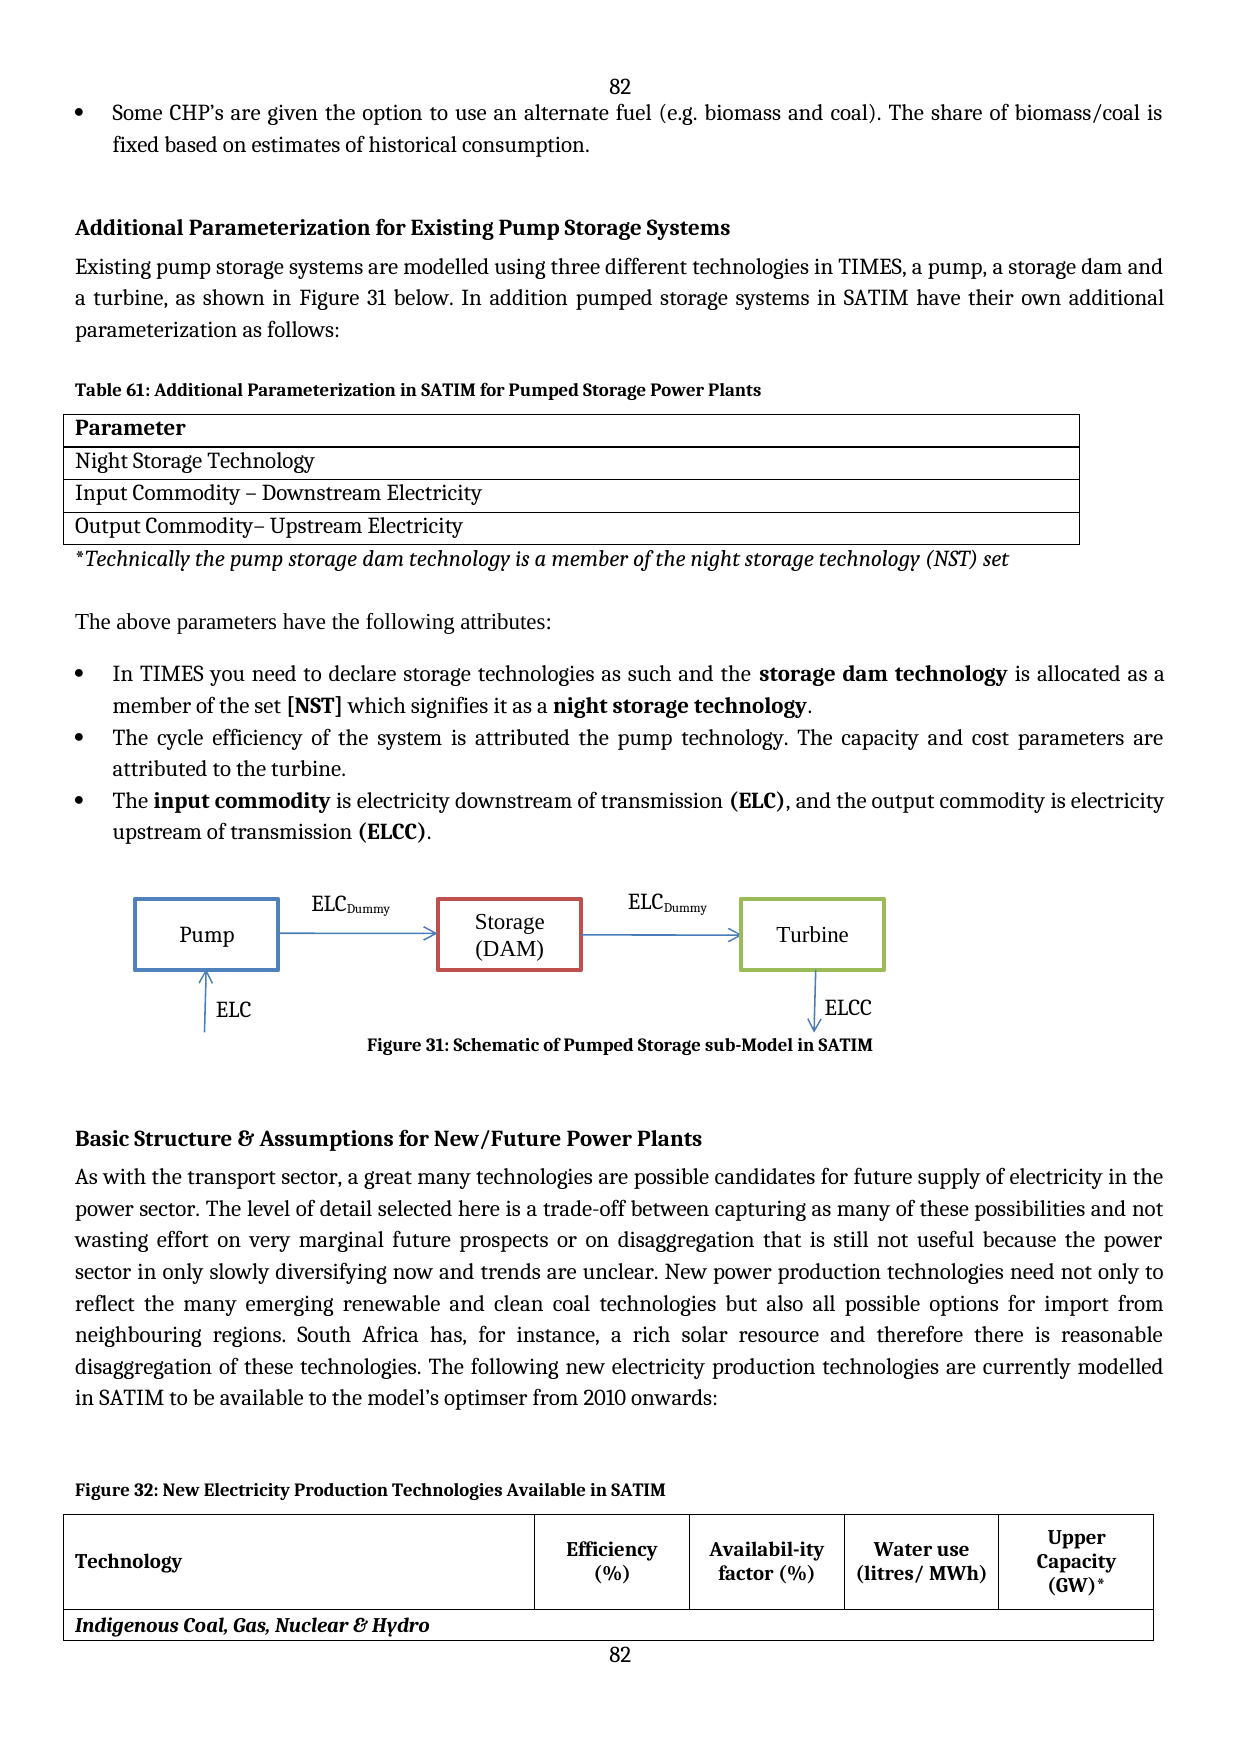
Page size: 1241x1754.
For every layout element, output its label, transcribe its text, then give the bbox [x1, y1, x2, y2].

list The cycle efficiency of the system is attributed the pump technology. The capacity and cost parameters are attributed to the turbine. [75, 724, 1165, 782]
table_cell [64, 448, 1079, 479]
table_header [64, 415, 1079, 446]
list Some CHP’s are given the option to use an alternate fuel (e.g. biomass and coal). The share of biomass/coal is fixed based on estimates of historical consumption. [75, 100, 1165, 158]
list In TIMES you need to declare storage technologies as such and the storage dam technology is allocated as a member of the set [NST] which signifies it as a night storage technology. [75, 661, 1165, 719]
text The above parameters have the following attributes: [75, 608, 1165, 635]
text Figure 32: New Electricity Production Technologies Available in SATIM [75, 1480, 1165, 1501]
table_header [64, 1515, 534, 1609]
text Existing pump storage systems are modelled using three different technologies in TIMES, a pump, a storage dam and a turbine, as shown in Figure 28 below. In addition pumped storage systems in SATIM have their own additional parameterization as follows: [75, 253, 1165, 343]
list The input commodity is electricity downstream of transmission (ELC), and the output commodity is electricity upstream of transmission (ELCC). [75, 787, 1165, 845]
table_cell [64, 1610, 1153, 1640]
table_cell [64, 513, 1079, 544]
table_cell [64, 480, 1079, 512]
subtitle Basic Structure & Assumptions for New/Future Power Plants [75, 1125, 1165, 1152]
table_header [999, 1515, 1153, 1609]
subtitle Additional Parameterization for Existing Pump Storage Systems [75, 215, 1165, 241]
text Figure 31: Schematic of Pumped Storage sub-Model in SATIM [75, 1035, 1165, 1056]
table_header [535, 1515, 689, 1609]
text Table 61: Additional Parameterization in SATIM for Pumped Storage Power Plants [75, 380, 1165, 401]
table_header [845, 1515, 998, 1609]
text As with the transport sector, a great many technologies are possible candidates for future supply of electricity in the power sector. The level of detail selected here is a trade-off between capturing as many of these possibilities and not wasting effort on very marginal future prospects or on disaggregation that is still not useful because the power sector in only slowly diversifying now and trends are unclear. New power production technologies need not only to reflect the many emerging renewable and clean coal technologies but also all possible options for import from neighbouring regions. South Africa has, for instance, a rich solar resource and therefore there is reasonable disaggregation of these technologies. The following new electricity production technologies are currently modelled in SATIM to be available to the model’s optimser from 2010 onwards: [75, 1164, 1165, 1411]
text *Technically the pump storage dam technology is a member of the night storage technology (NST) set [75, 545, 1165, 572]
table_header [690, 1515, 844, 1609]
